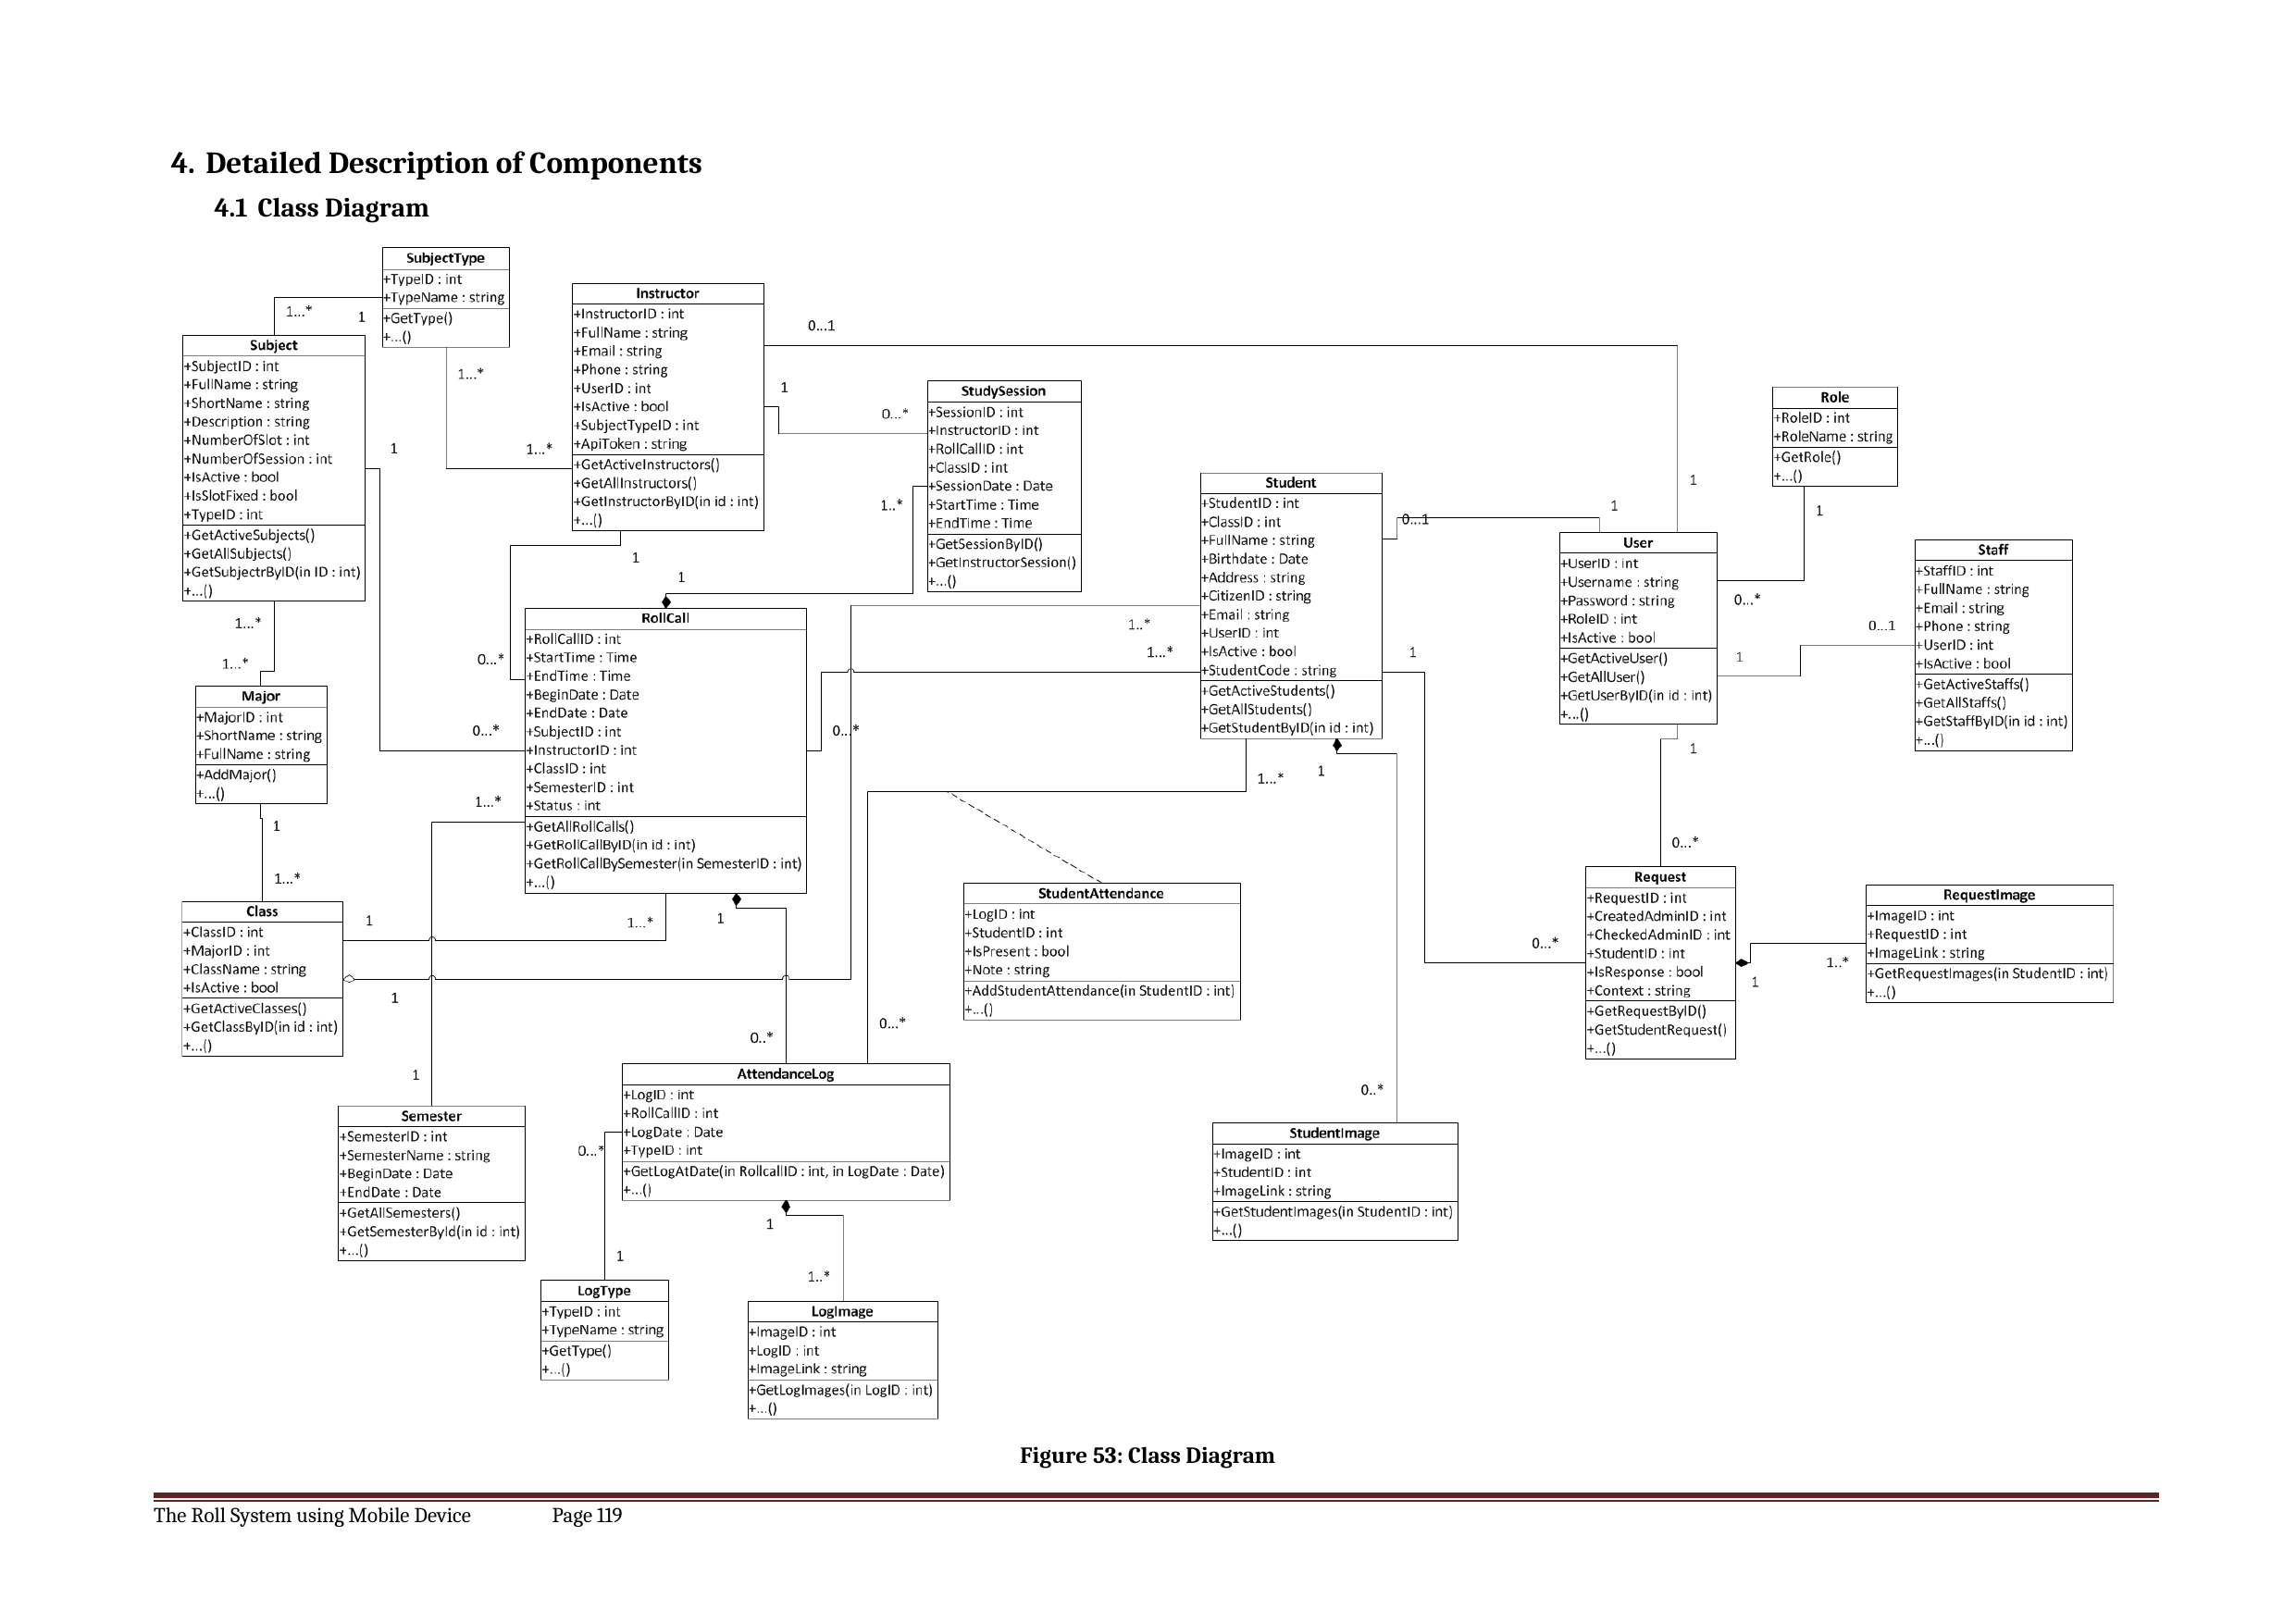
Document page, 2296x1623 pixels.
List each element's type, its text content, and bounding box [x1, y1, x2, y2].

picture [181, 246, 2114, 1419]
subtitle Detailed Description of Components [170, 145, 2159, 181]
subtitle Class Diagram [214, 192, 2159, 224]
text Figure 53: Class Diagram [136, 1443, 2159, 1469]
